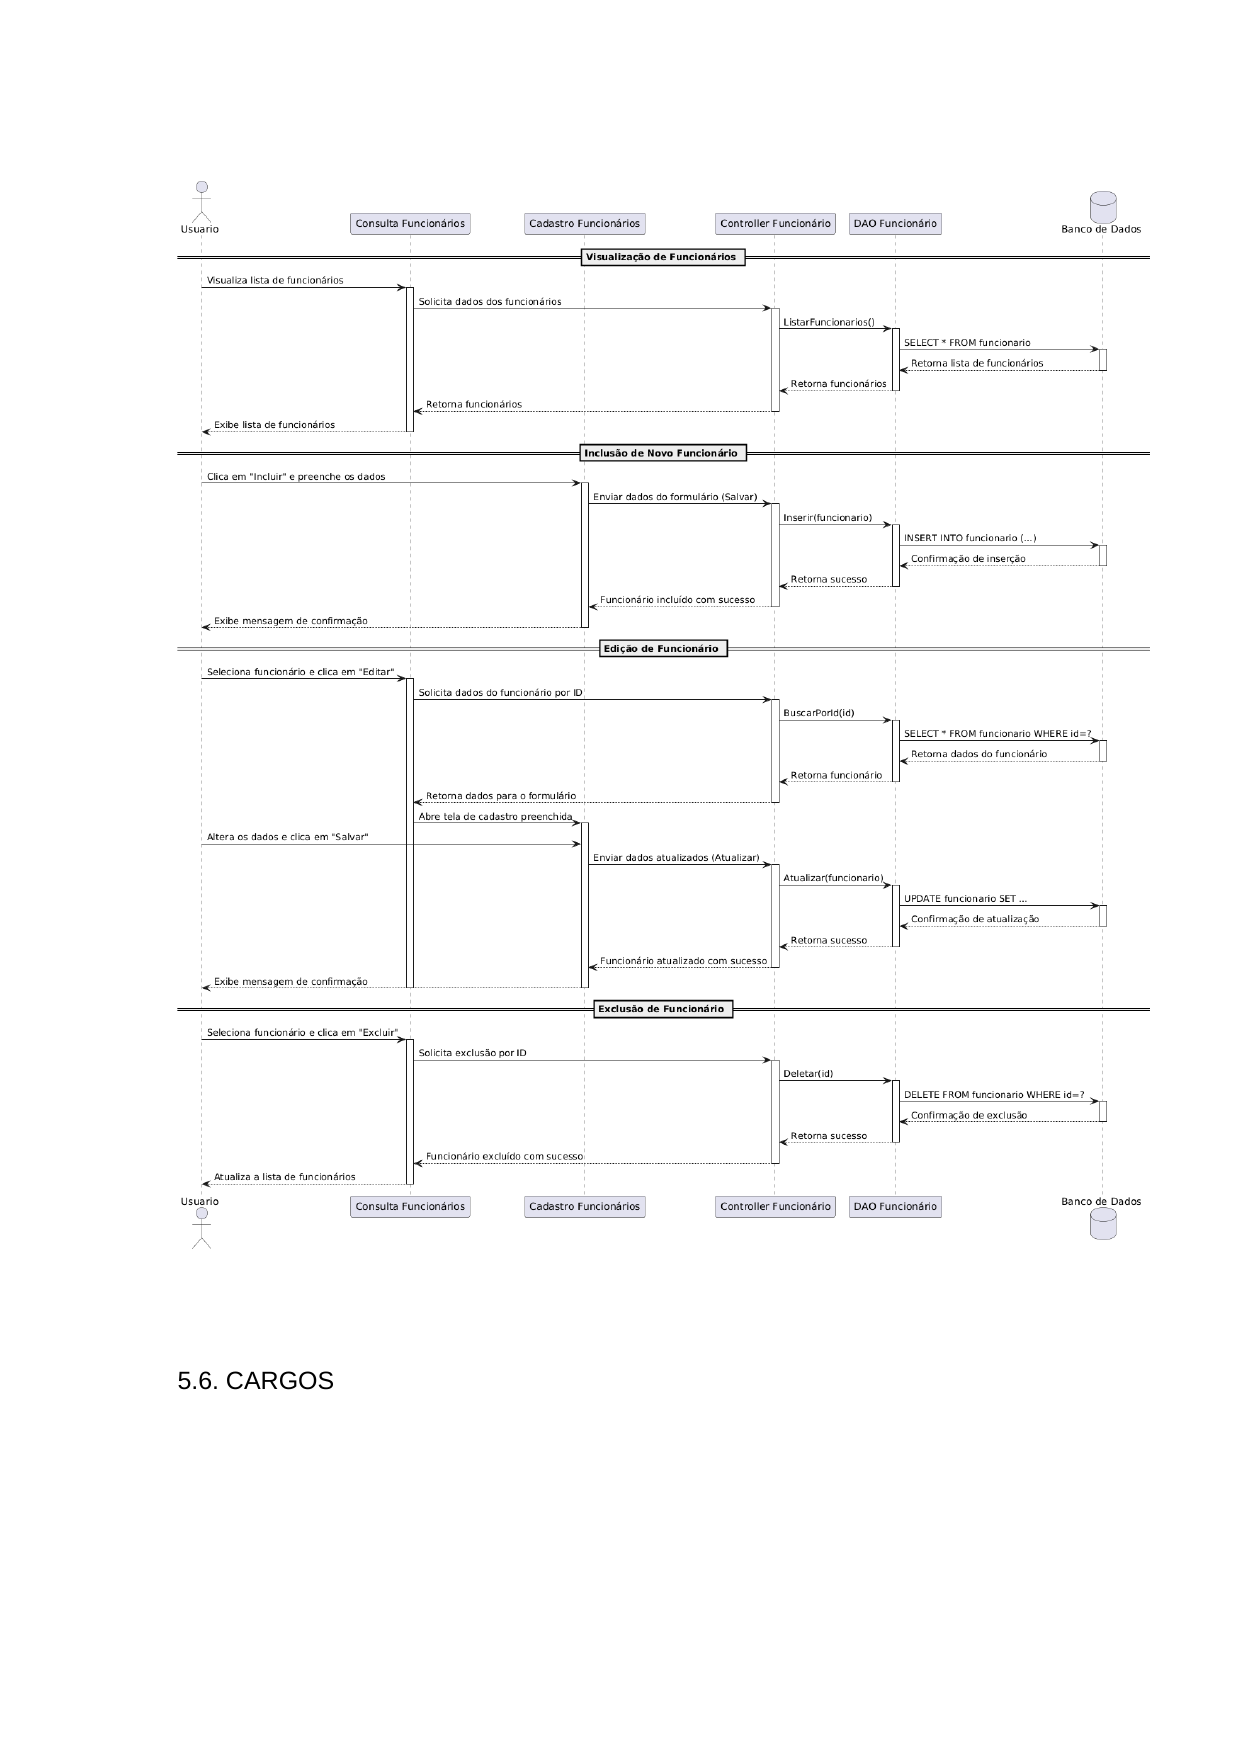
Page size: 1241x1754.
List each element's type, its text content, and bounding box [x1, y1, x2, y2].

picture [177, 177, 1153, 1252]
text 5.6. CARGOS [177, 1366, 1122, 1395]
